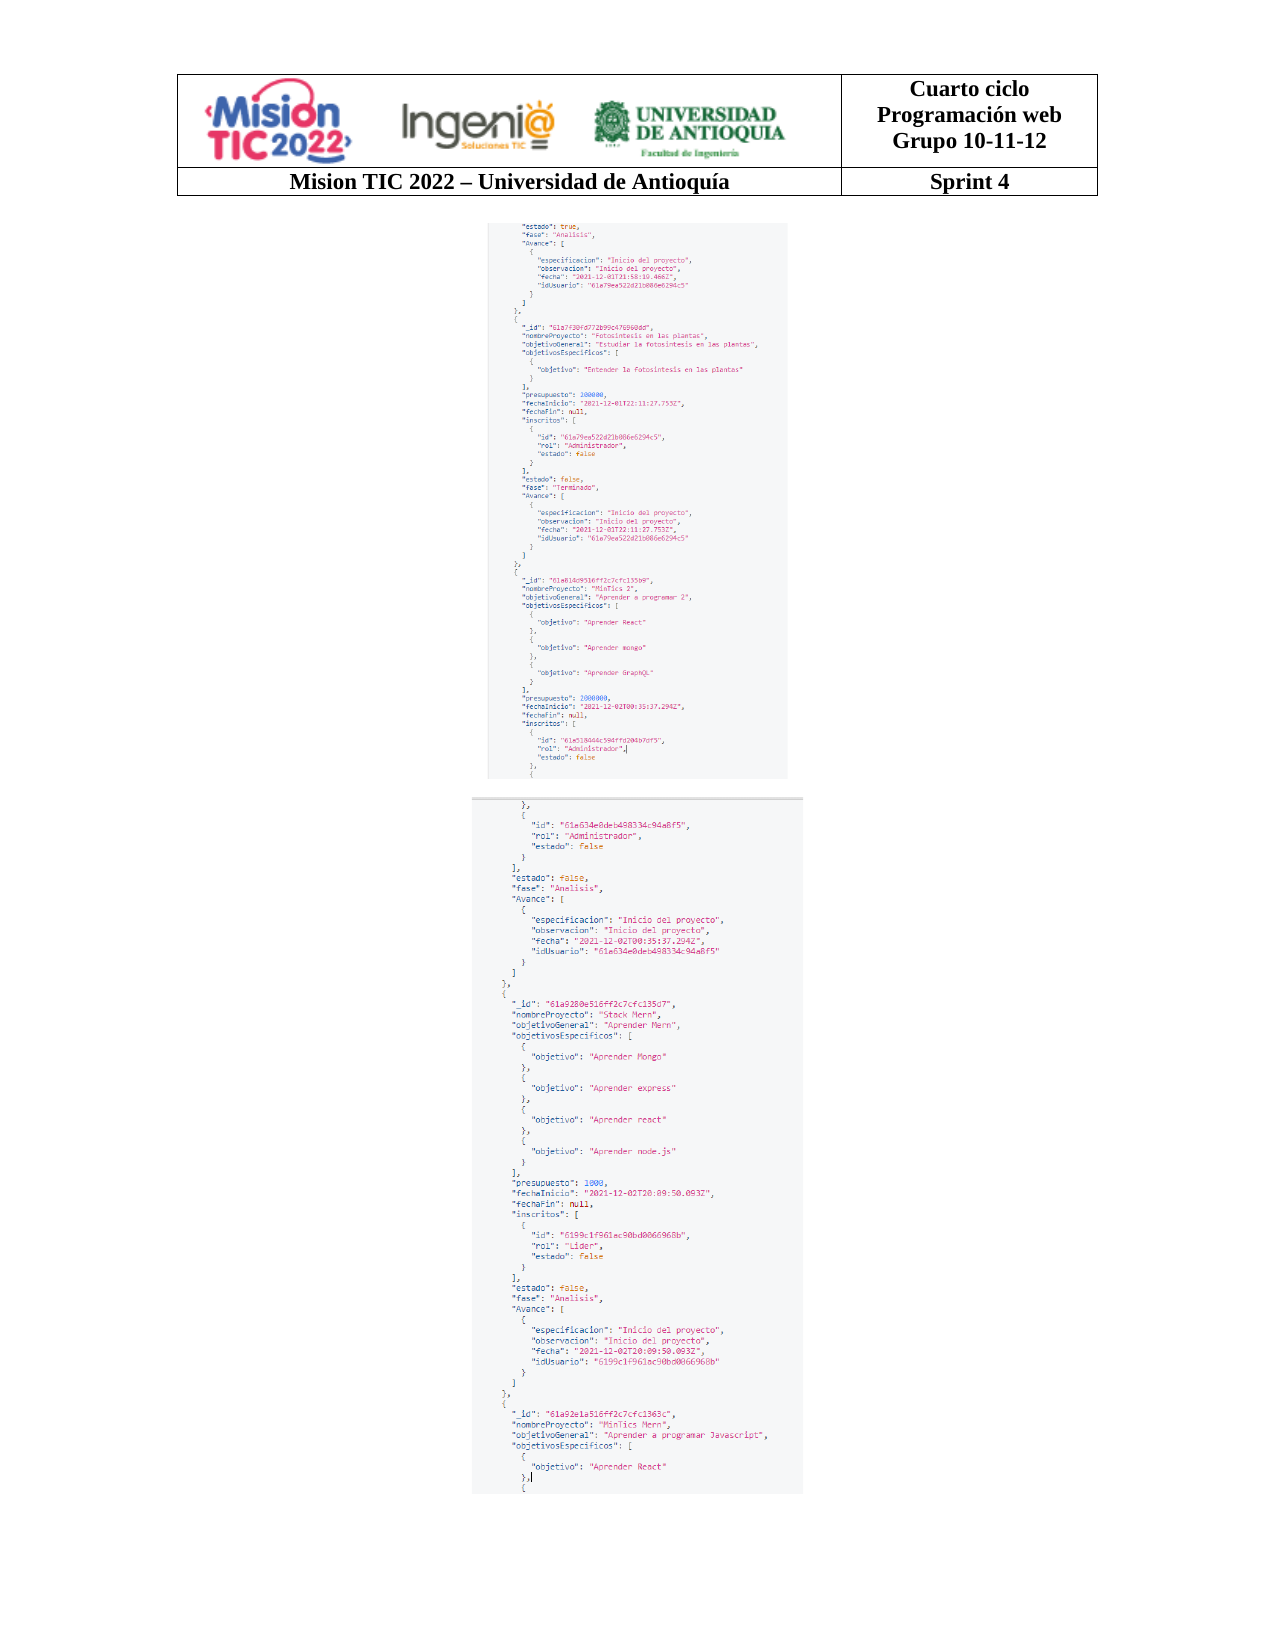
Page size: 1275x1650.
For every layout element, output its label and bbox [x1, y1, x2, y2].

picture [471, 797, 804, 1494]
picture [188, 75, 794, 167]
picture [487, 223, 788, 779]
